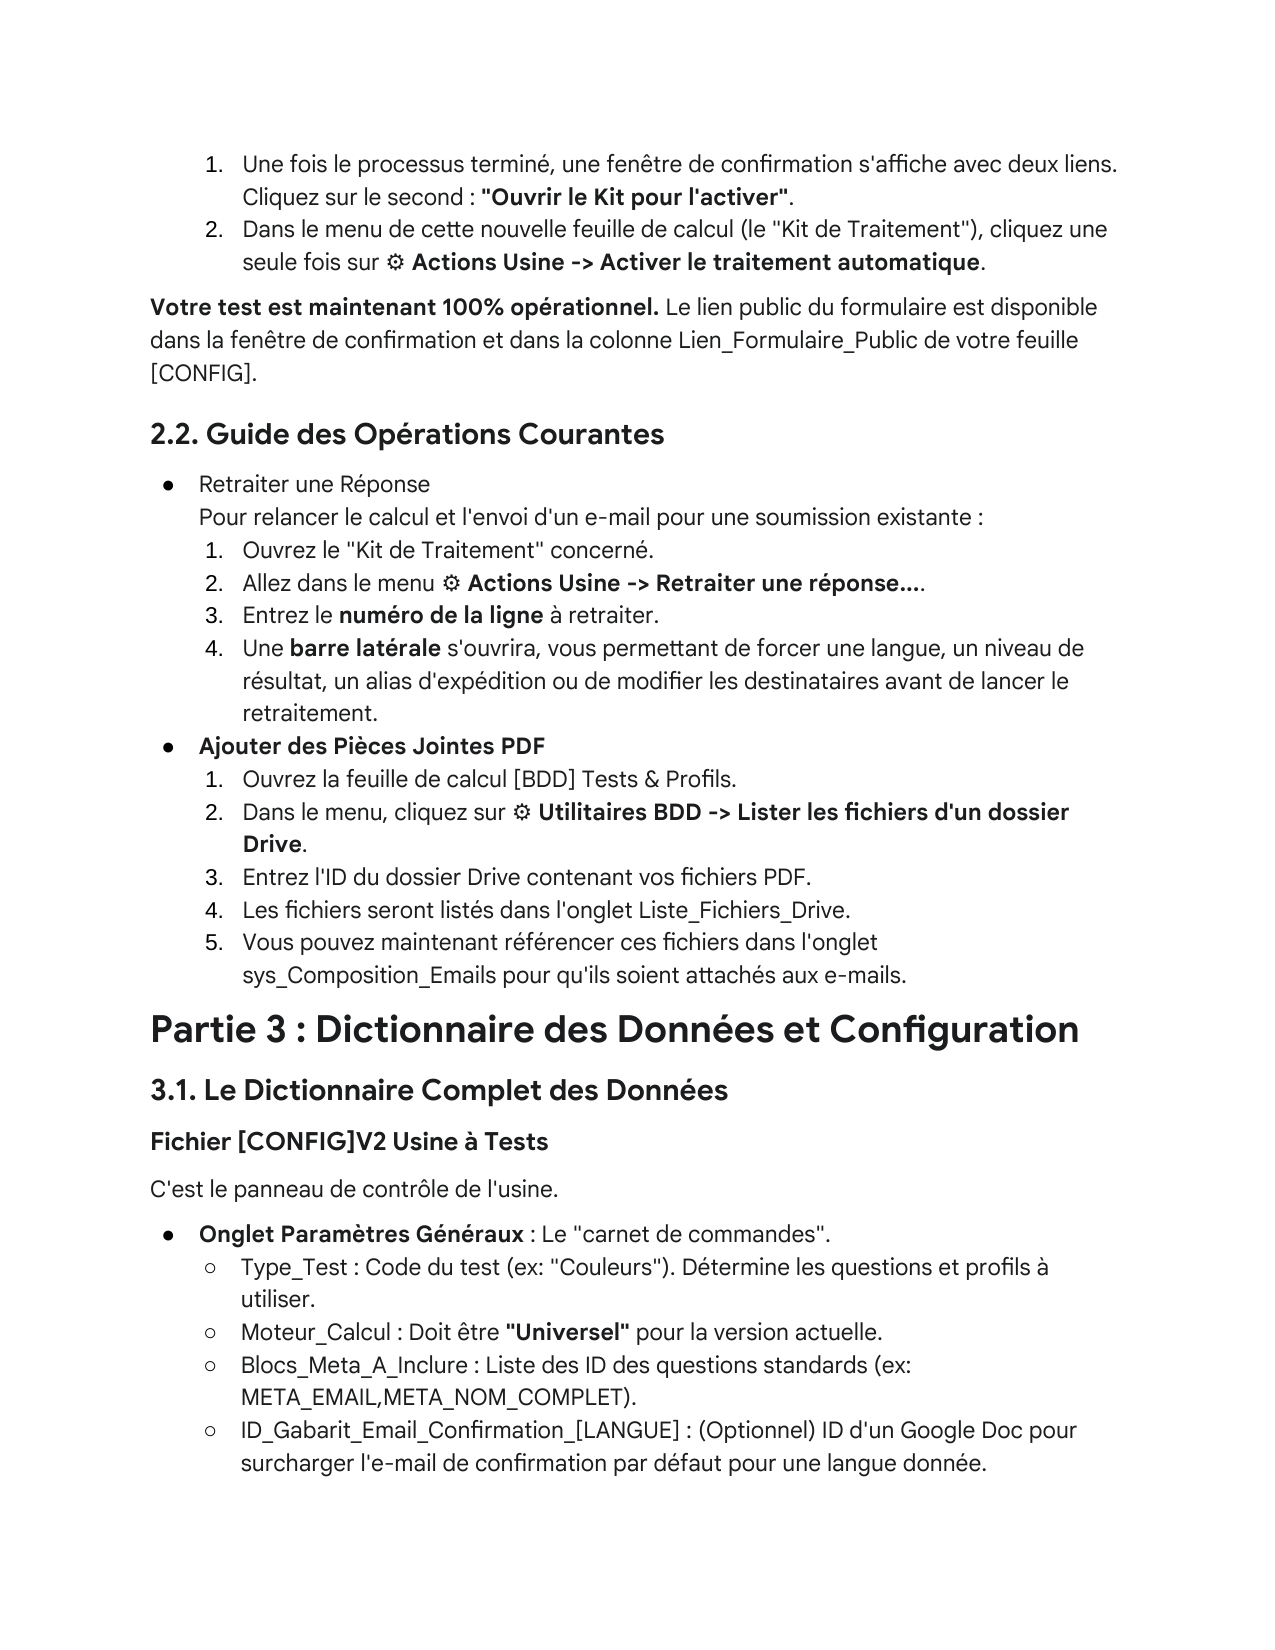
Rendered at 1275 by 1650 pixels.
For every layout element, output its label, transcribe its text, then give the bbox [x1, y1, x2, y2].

list Allez dans le menu ⚙️ Actions Usine -> Retraiter une réponse.... [205, 569, 1125, 597]
text C'est le panneau de contrôle de l'usine. [150, 1175, 1125, 1204]
list Type_Test : Code du test (ex: "Couleurs"). Détermine les questions et profils à utiliser. [203, 1253, 1125, 1314]
list Retraiter une Réponse Pour relancer le calcul et l'envoi d'un e-mail pour une soumission existante : [161, 471, 1125, 532]
list Ouvrez la feuille de calcul [BDD] Tests & Profils. [205, 765, 1125, 794]
list Une fois le processus terminé, une fenêtre de confirmation s'affiche avec deux liens. Cliquez sur le second : "Ouvrir le Kit pour l'activer". [205, 150, 1125, 211]
list ID_Gabarit_Email_Confirmation_[LANGUE] : (Optionnel) ID d'un Google Doc pour surcharger l'e-mail de confirmation par défaut pour une langue donnée. [203, 1416, 1125, 1478]
list Moteur_Calcul : Doit être "Universel" pour la version actuelle. [203, 1318, 1125, 1347]
list Blocs_Meta_A_Inclure : Liste des ID des questions standards (ex: META_EMAIL,META_NOM_COMPLET). [203, 1351, 1125, 1412]
list Ajouter des Pièces Jointes PDF [161, 732, 1125, 761]
list Onglet Paramètres Généraux : Le "carnet de commandes". [161, 1220, 1125, 1249]
text Votre test est maintenant 100% opérationnel. Le lien public du formulaire est disponible dans la fenêtre de confirmation et dans la colonne Lien_Formulaire_Public de votre feuille [CONFIG]. [150, 293, 1125, 387]
list Une barre latérale s'ouvrira, vous permettant de forcer une langue, un niveau de résultat, un alias d'expédition ou de modifier les destinataires avant de lancer le retraitement. [205, 634, 1125, 728]
subtitle 2.2. Guide des Opérations Courantes [150, 416, 1125, 453]
list Entrez le numéro de la ligne à retraiter. [205, 601, 1125, 630]
list Vous pouvez maintenant référencer ces fichiers dans l'onglet sys_Composition_Emails pour qu'ils soient attachés aux e-mails. [205, 928, 1125, 990]
list Ouvrez le "Kit de Traitement" concerné. [205, 536, 1125, 565]
list Entrez l'ID du dossier Drive contenant vos fichiers PDF. [205, 863, 1125, 892]
list Dans le menu, cliquez sur ⚙️ Utilitaires BDD -> Lister les fichiers d'un dossier Drive. [205, 798, 1125, 859]
list Les fichiers seront listés dans l'onglet Liste_Fichiers_Drive. [205, 896, 1125, 924]
subtitle 3.1. Le Dictionnaire Complet des Données [150, 1072, 1125, 1109]
subtitle Fichier [CONFIG]V2 Usine à Tests [150, 1127, 1125, 1158]
subtitle Partie 3 : Dictionnaire des Données et Configuration [150, 1006, 1125, 1053]
list Dans le menu de cette nouvelle feuille de calcul (le "Kit de Traitement"), cliquez une seule fois sur ⚙️ Actions Usine -> Activer le traitement automatique. [205, 215, 1125, 277]
